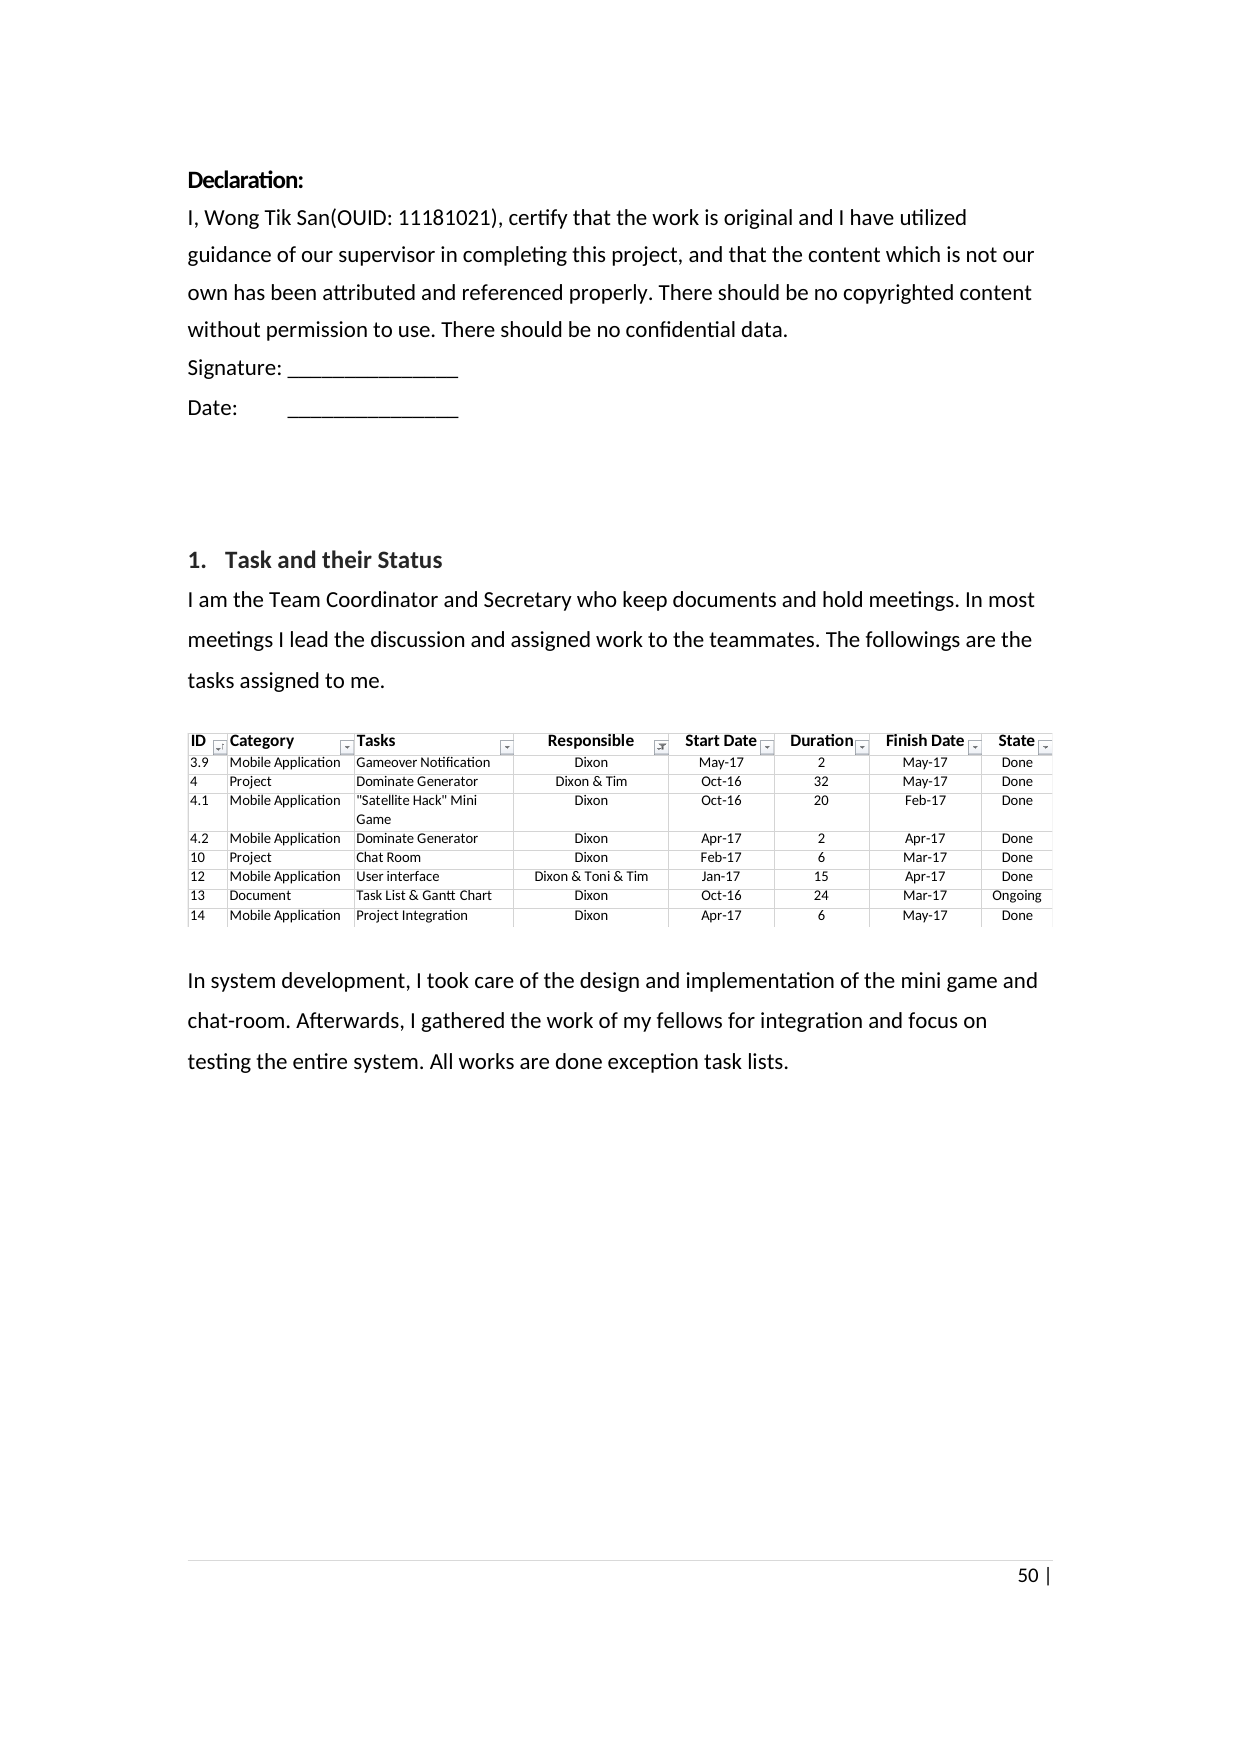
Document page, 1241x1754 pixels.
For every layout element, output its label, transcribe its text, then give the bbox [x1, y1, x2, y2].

text In system development, I took care of the design and implementation of the mini game and chat-room. Afterwards, I gathered the work of my fellows for integration and focus on testing the entire system. All works are done exception task lists. [187, 961, 1053, 1080]
subtitle Task and their Status [187, 541, 1053, 578]
text I am the Team Coordinator and Secretary who keep documents and hold meetings. In most meetings I lead the discussion and assigned work to the teammates. The followings are the tasks assigned to me. [187, 580, 1053, 699]
text Declaration: [187, 161, 1053, 198]
text I, Wong Tik San(OUID: 11181021), certify that the work is original and I have utilized guidance of our supervisor in completing this project, and that the content which is not our own has been attributed and referenced properly. There should be no copyrighted content without permission to use. There should be no confidential data. [187, 198, 1053, 348]
text Date: _______________ [187, 388, 1053, 426]
text Signature: _______________ [187, 348, 1053, 386]
